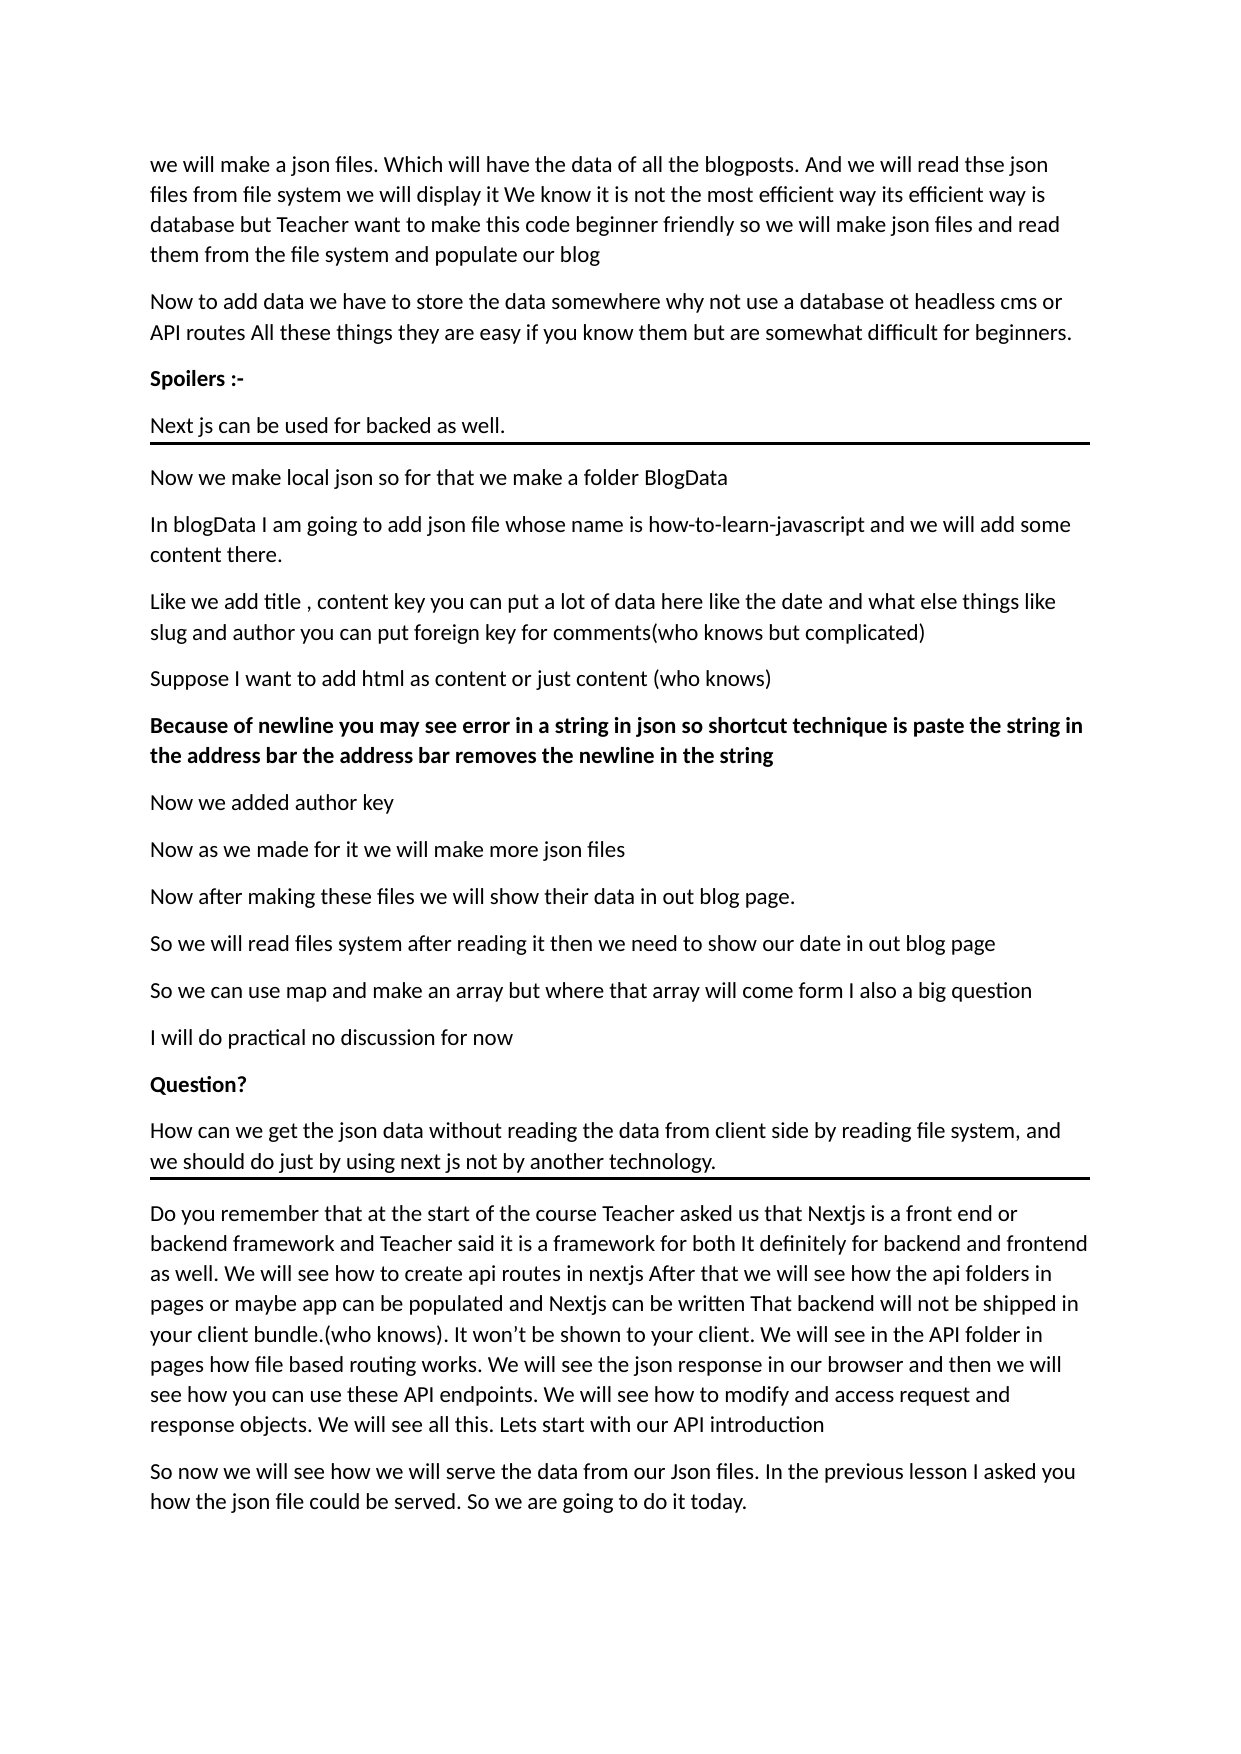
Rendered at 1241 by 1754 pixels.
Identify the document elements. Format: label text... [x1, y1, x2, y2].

text Suppose I want to add html as content or just content (who knows) [150, 664, 1090, 693]
text Now we make local json so for that we make a folder BlogData [150, 463, 1090, 492]
text So we will read files system after reading it then we need to show our date in out blog page [150, 929, 1090, 957]
text So we can use map and make an array but where that array will come form I also a big question [150, 976, 1090, 1004]
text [150, 150, 1090, 269]
text Now to add data we have to store the data somewhere why not use a database ot headless cms or API routes All these things they are easy if you know them but are somewhat difficult for beginners. [150, 287, 1090, 346]
text Spoilers :- [150, 364, 1090, 393]
text In blogData I am going to add json file whose name is how-to-learn-javascript and we will add some content there. [150, 510, 1090, 569]
text Next js can be used for backed as well. [150, 411, 1090, 442]
text Do you remember that at the start of the course Teacher asked us that Nextjs is a front end or backend framework and Teacher said it is a framework for both It definitely for backend and frontend as well. We will see how to create api routes in nextjs After that we will see how the api folders in pages or maybe app can be populated and Nextjs can be written That backend will not be shipped in your client bundle.(who knows). It won’t be shown to your client. We will see in the API folder in pages how file based routing works. We will see the json response in our browser and then we will see how you can use these API endpoints. We will see how to modify and access request and response objects. We will see all this. Lets start with our API introduction [150, 1199, 1090, 1438]
text Because of newline you may see error in a string in json so shortcut technique is paste the string in the address bar the address bar removes the newline in the string [150, 711, 1090, 770]
text Now as we made for it we will make more json files [150, 835, 1090, 863]
text I will do practical no discussion for now [150, 1023, 1090, 1051]
text Question? [150, 1070, 1090, 1098]
text Now we added author key [150, 788, 1090, 817]
text So now we will see how we will serve the data from our Json files. In the previous lesson I asked you how the json file could be served. So we are going to do it today. [150, 1457, 1090, 1516]
text Like we add title , content key you can put a lot of data here like the date and what else things like slug and author you can put foreign key for comments(who knows but complicated) [150, 587, 1090, 646]
text How can we get the json data without reading the data from client side by reading file system, and we should do just by using next js not by another technology. [150, 1117, 1090, 1177]
text Now after making these files we will show their data in out blog page. [150, 882, 1090, 910]
